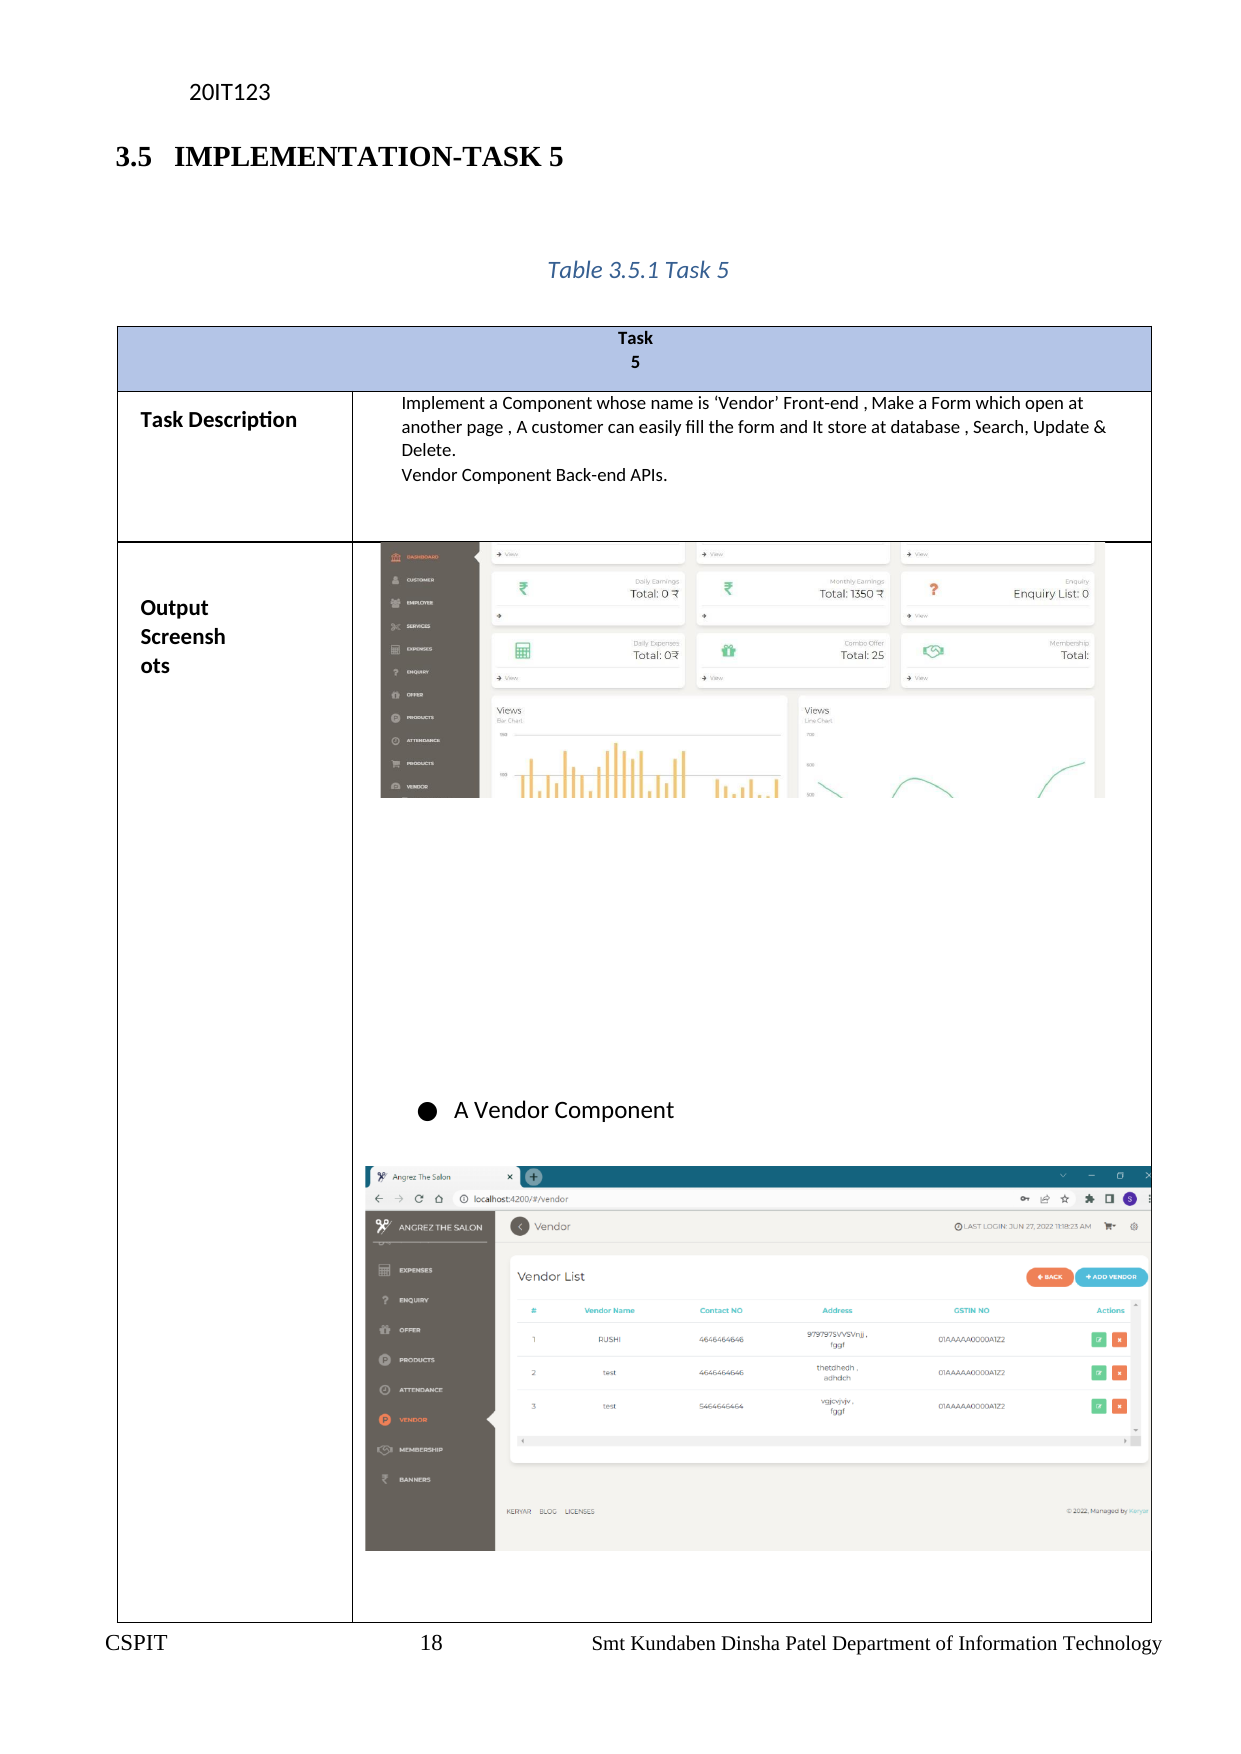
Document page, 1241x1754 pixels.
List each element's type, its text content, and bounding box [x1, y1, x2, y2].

table_cell Task Description [118, 392, 352, 541]
table_cell Implement a Component whose name is ‘Vendor’ Front-end , Make a Form which open at another page , A customer can easily fill the form and It store at database , Search, Update & Delete. Vendor Component Back-end APIs. [353, 392, 1151, 541]
table_header Task 5 [118, 327, 1151, 391]
text Table 3.5.1 Task 5 [274, 254, 1005, 284]
picture [365, 1166, 1152, 1551]
table_cell Output Screenshots [118, 543, 352, 1622]
picture [380, 542, 1106, 798]
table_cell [353, 543, 1151, 1622]
list IMPLEMENTATION-TASK 5 [115, 139, 1163, 173]
